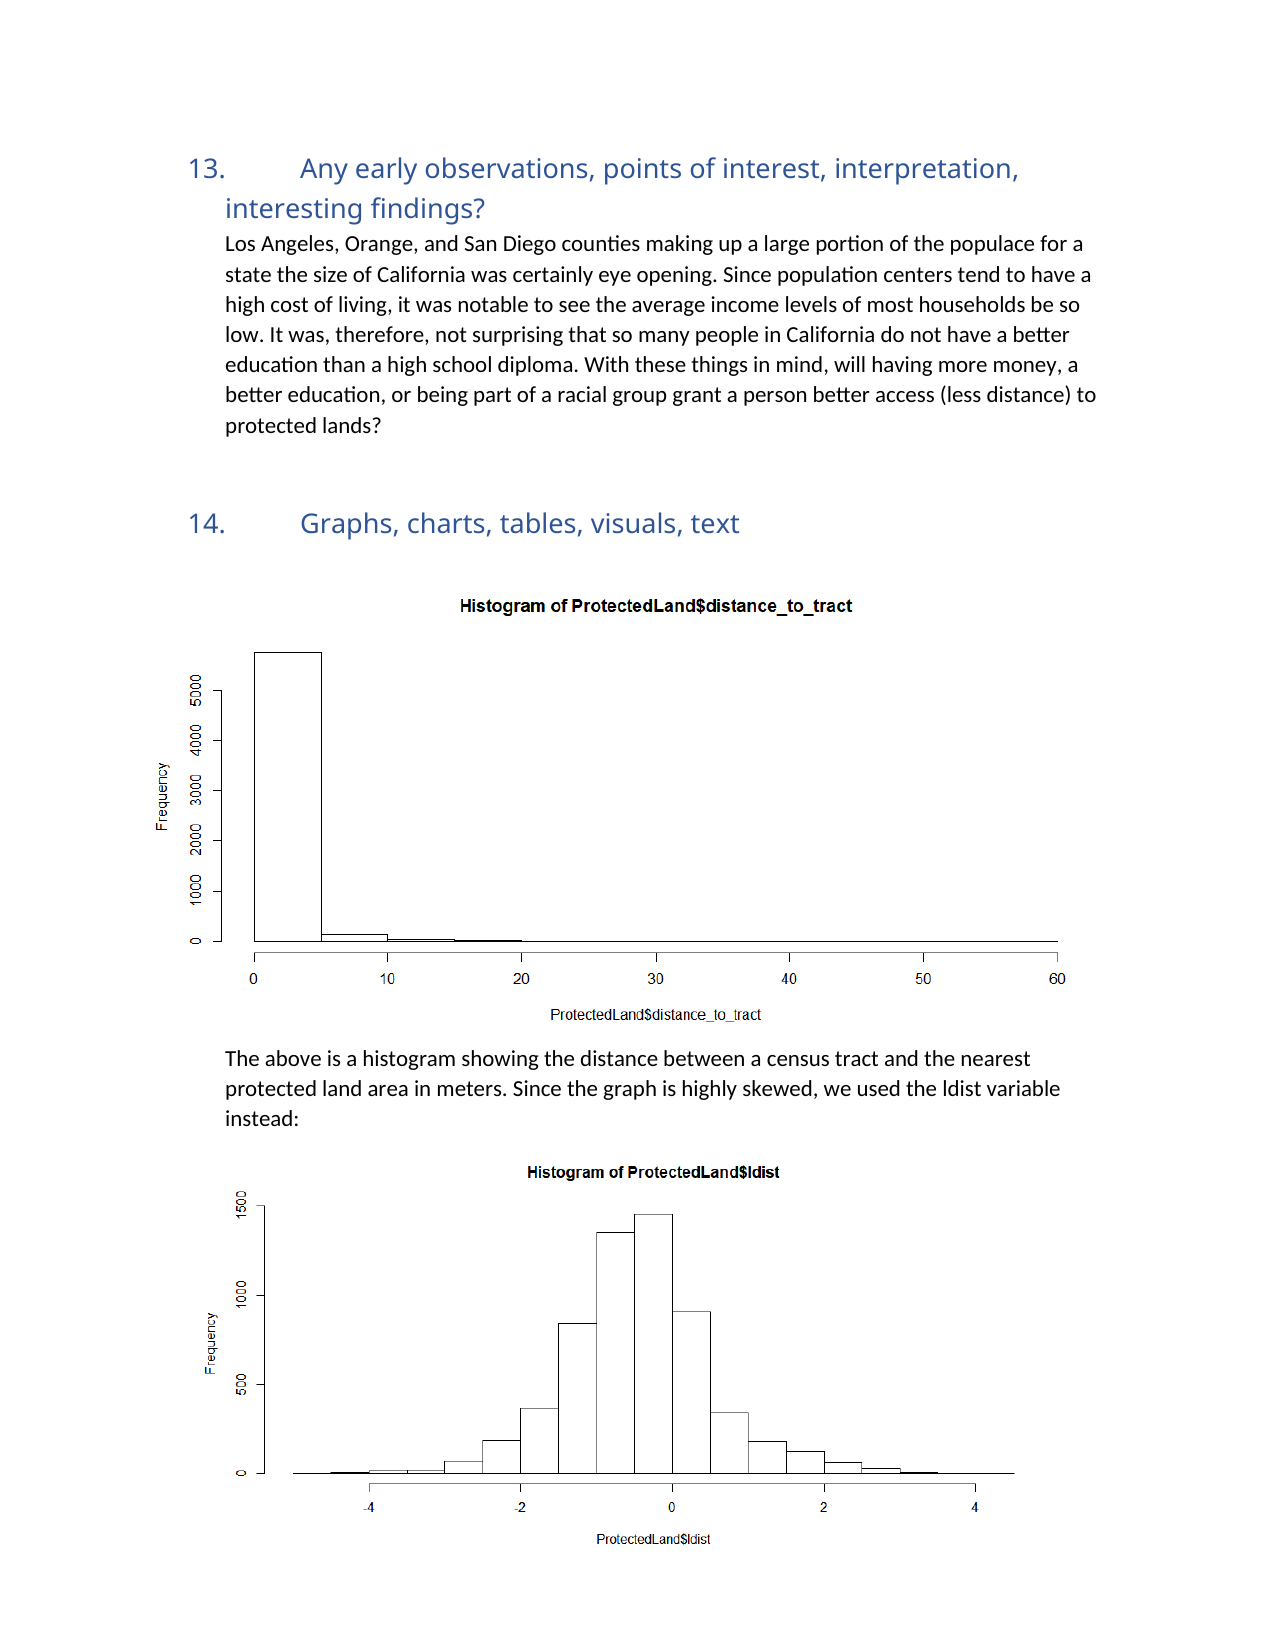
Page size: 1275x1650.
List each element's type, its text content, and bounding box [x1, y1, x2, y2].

picture [200, 1139, 1075, 1563]
subtitle Graphs, charts, tables, visuals, text [187, 504, 1125, 541]
picture [150, 569, 1125, 1041]
text The above is a histogram showing the distance between a census tract and the nearest protected land area in meters. Since the graph is highly skewed, we used the ldist variable instead: [225, 1044, 1125, 1132]
subtitle Any early observations, points of interest, interpretation, interesting findings? [187, 150, 1125, 227]
text Los Angeles, Orange, and San Diego counties making up a large portion of the populace for a state the size of California was certainly eye opening. Since population centers tend to have a high cost of living, it was notable to see the average income levels of most households be so low. It was, therefore, not surprising that so many people in California do not have a better education than a high school diploma. With these things in mind, will having more money, a better education, or being part of a racial group grant a person better access (less distance) to protected lands? [225, 229, 1125, 439]
